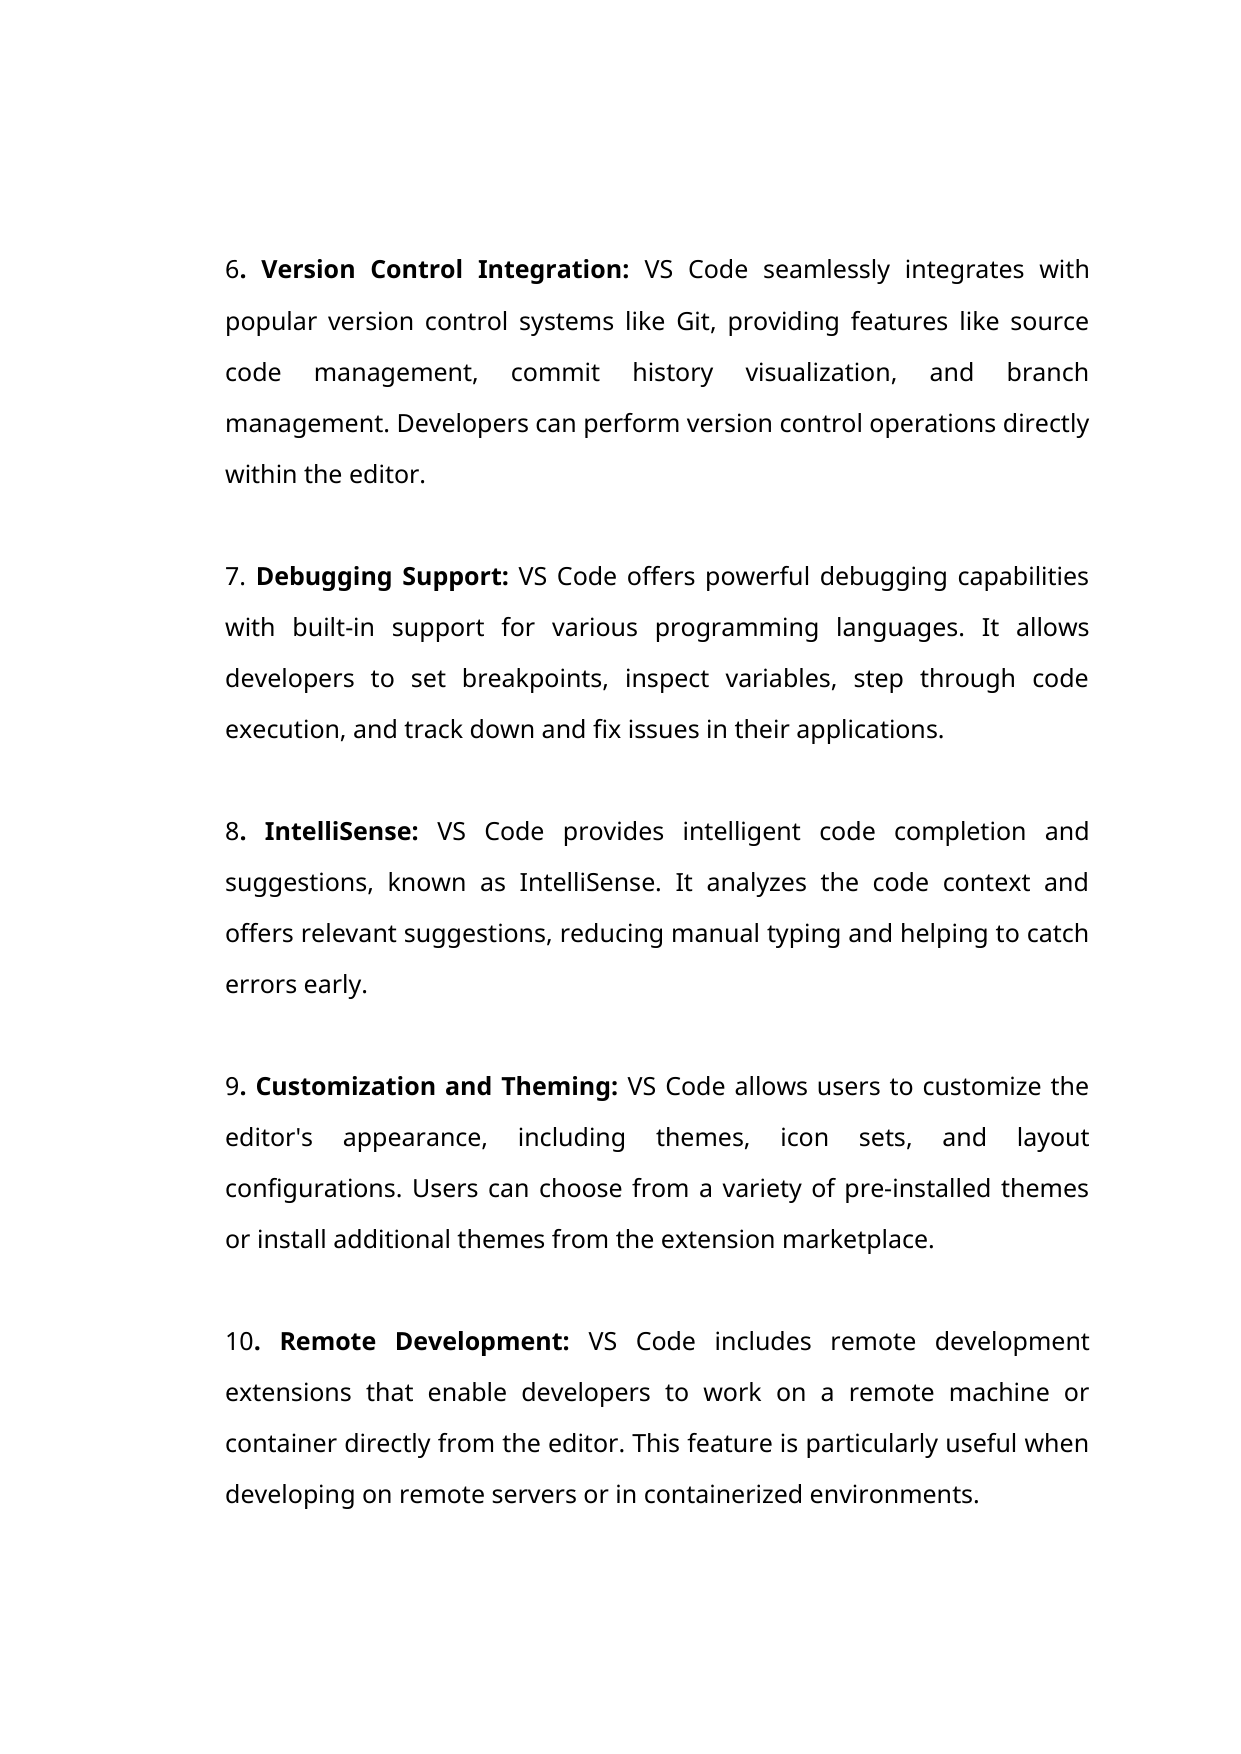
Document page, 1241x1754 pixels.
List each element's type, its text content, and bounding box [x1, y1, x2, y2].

text 7. Debugging Support: VS Code offers powerful debugging capabilities with built-in support for various programming languages. It allows developers to set breakpoints, inspect variables, step through code execution, and track down and fix issues in their applications. [225, 558, 1090, 746]
text 9. Customization and Theming: VS Code allows users to customize the editor's appearance, including themes, icon sets, and layout configurations. Users can choose from a variety of pre-installed themes or install additional themes from the extension marketplace. [225, 1069, 1090, 1256]
text 6. Version Control Integration: VS Code seamlessly integrates with popular version control systems like Git, providing features like source code management, commit history visualization, and branch management. Developers can perform version control operations directly within the editor. [225, 252, 1090, 490]
text 10. Remote Development: VS Code includes remote development extensions that enable developers to work on a remote machine or container directly from the editor. This feature is particularly useful when developing on remote servers or in containerized environments. [225, 1324, 1090, 1511]
text 8. IntelliSense: VS Code provides intelligent code completion and suggestions, known as IntelliSense. It analyzes the code context and offers relevant suggestions, reducing manual typing and helping to catch errors early. [225, 813, 1090, 1001]
